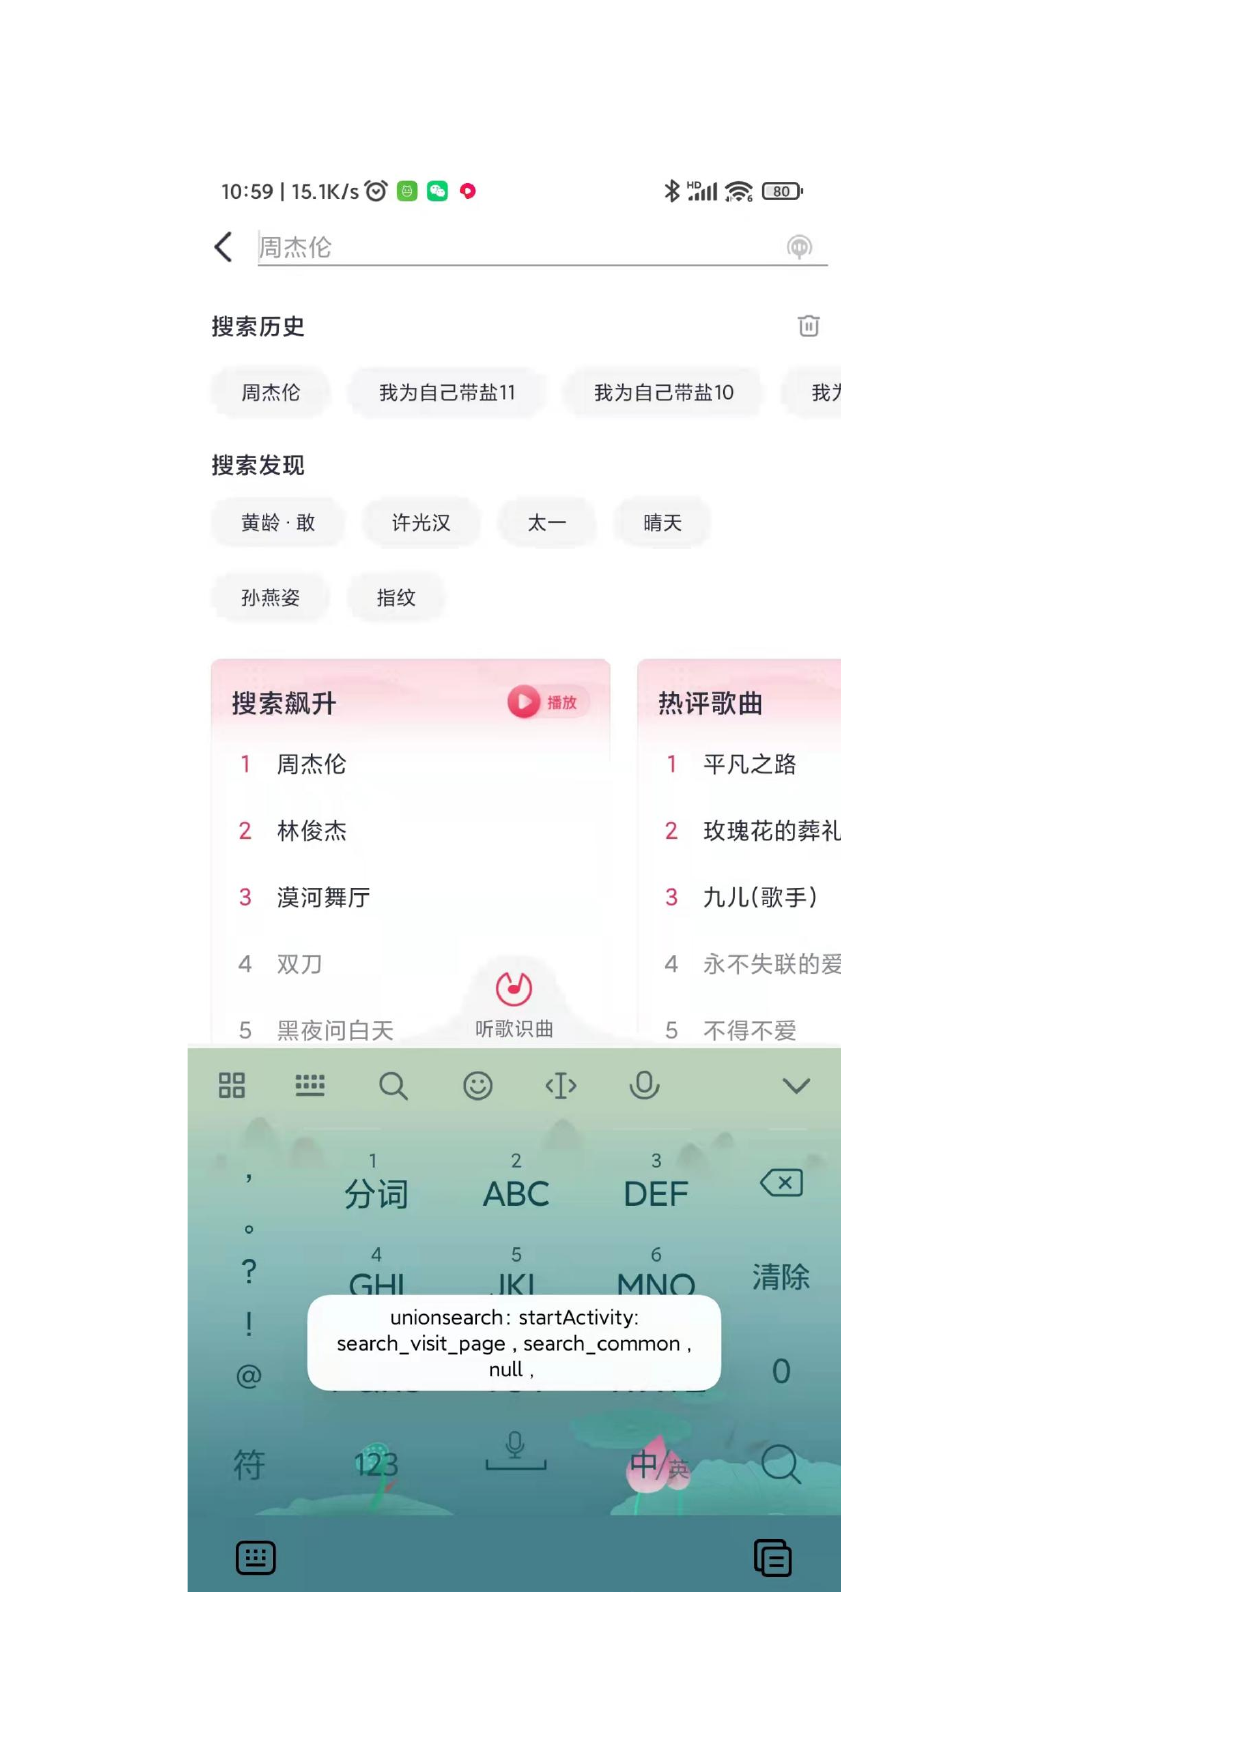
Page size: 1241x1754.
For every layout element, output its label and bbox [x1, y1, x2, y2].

picture [187, 162, 841, 1592]
